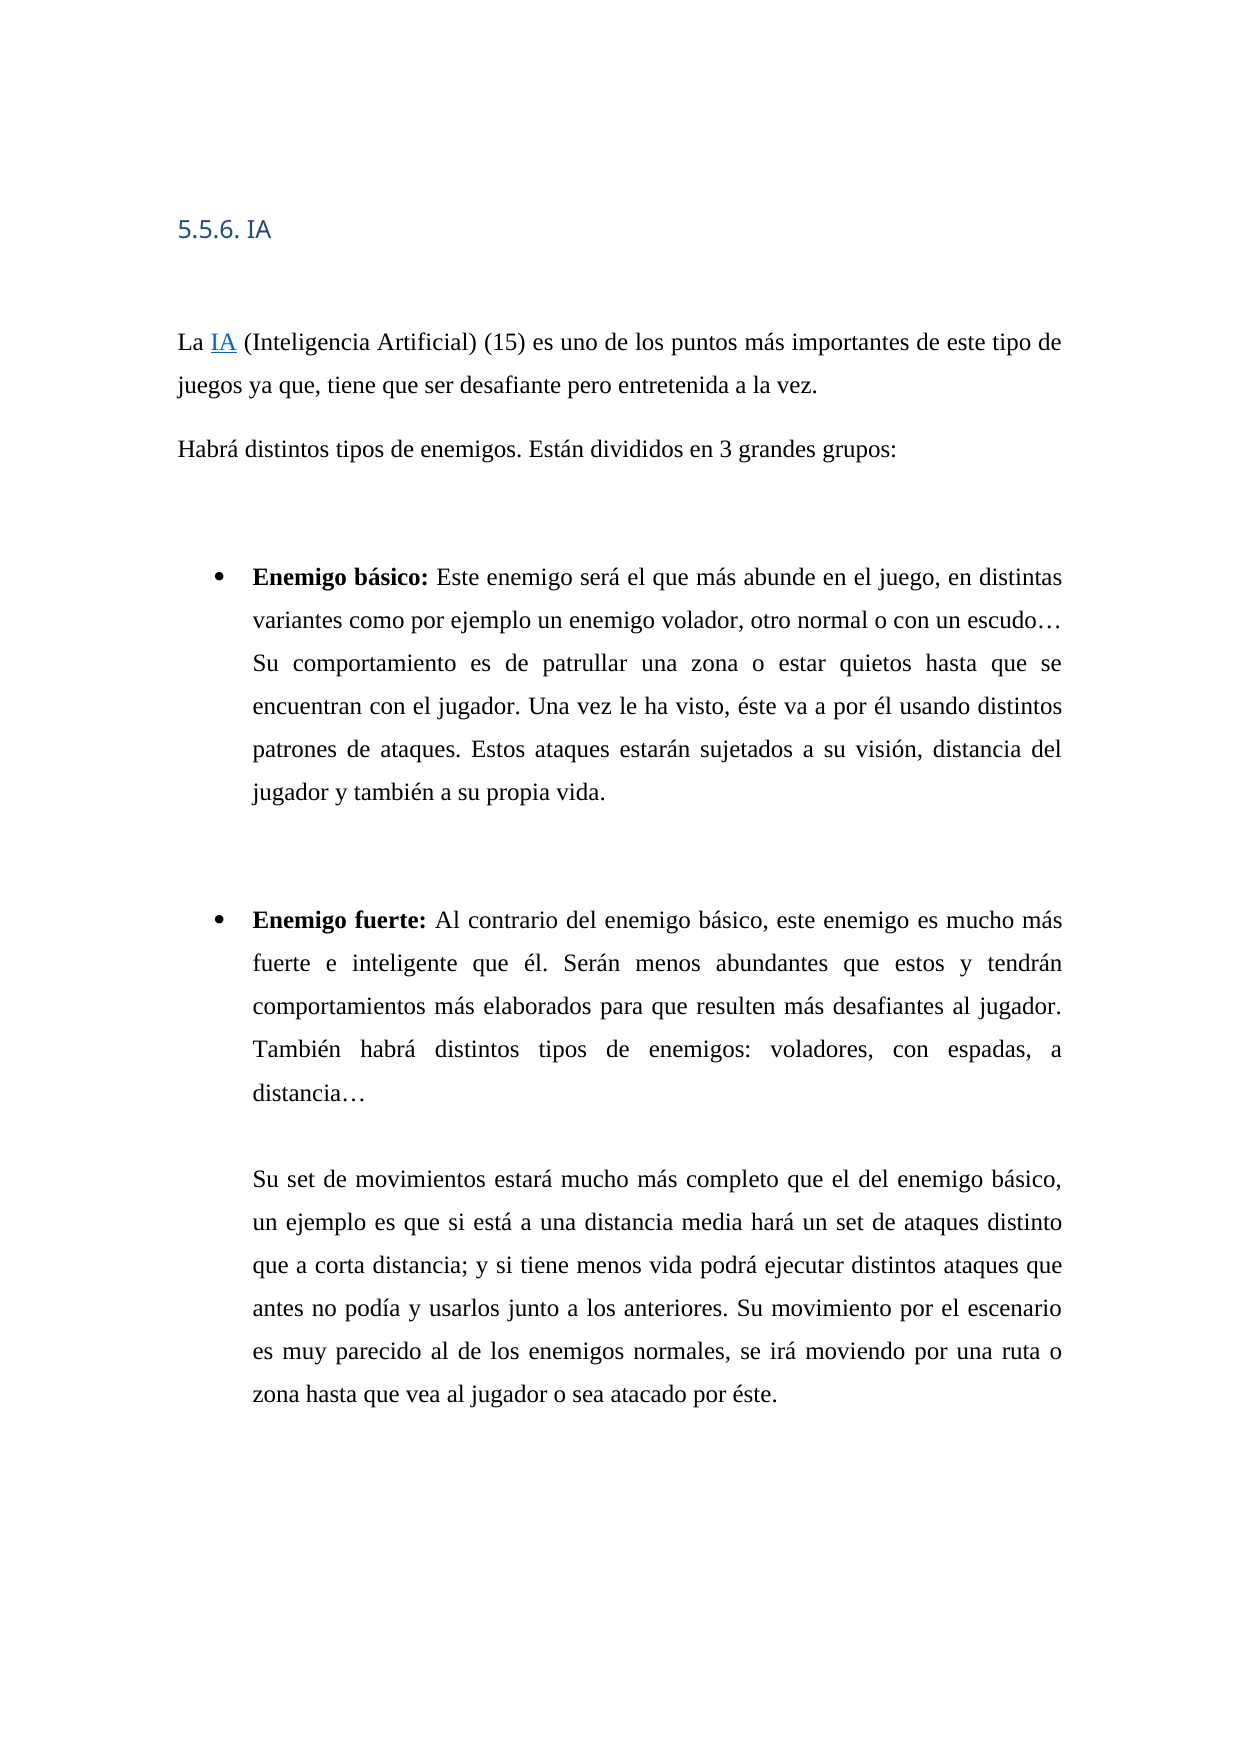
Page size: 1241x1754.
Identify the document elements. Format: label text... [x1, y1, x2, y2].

list Su set de movimientos estará mucho más completo que el del enemigo básico, un ejemplo es que si está a una distancia media hará un set de ataques distinto que a corta distancia; y si tiene menos vida podrá ejecutar distintos ataques que antes no podía y usarlos junto a los anteriores. Su movimiento por el escenario es muy parecido al de los enemigos normales, se irá moviendo por una ruta o zona hasta que vea al jugador o sea atacado por éste. [252, 1164, 1063, 1408]
text La IA (Inteligencia Artificial) es uno de los puntos más importantes de este tipo de juegos ya que, tiene que ser desafiante pero entretenida a la vez. [177, 327, 1063, 398]
text Habrá distintos tipos de enemigos. Están divididos en 3 grandes grupos: [177, 434, 1063, 462]
list Enemigo básico: Este enemigo será el que más abunde en el juego, en distintas variantes como por ejemplo un enemigo volador, otro normal o con un escudo… Su comportamiento es de patrullar una zona o estar quietos hasta que se encuentran con el jugador. Una vez le ha visto, éste va a por él usando distintos patrones de ataques. Estos ataques estarán sujetados a su visión, distancia del jugador y también a su propia vida. [215, 562, 1063, 806]
subtitle 5.5.6. IA [177, 212, 1063, 246]
list Enemigo fuerte: Al contrario del enemigo básico, este enemigo es mucho más fuerte e inteligente que él. Serán menos abundantes que estos y tendrán comportamientos más elaborados para que resulten más desafiantes al jugador. También habrá distintos tipos de enemigos: voladores, con espadas, a distancia… [215, 905, 1063, 1106]
